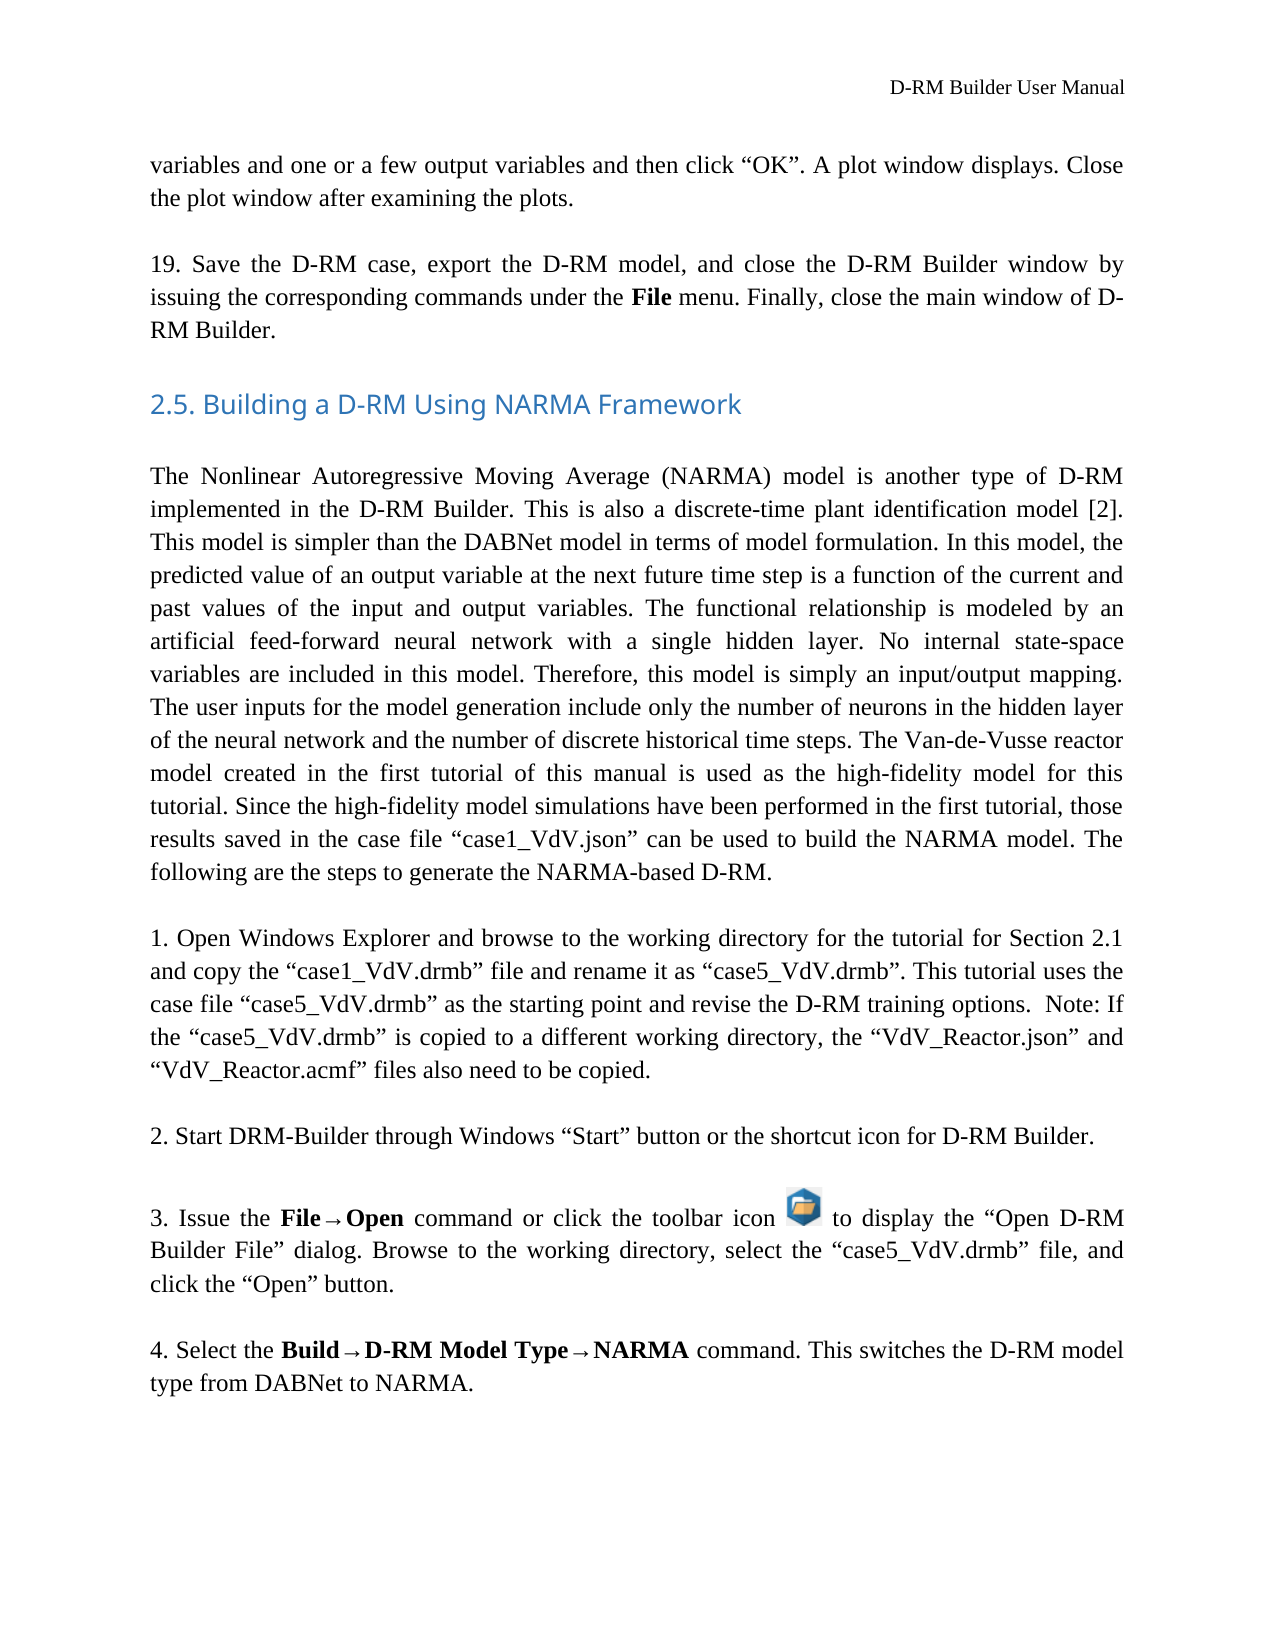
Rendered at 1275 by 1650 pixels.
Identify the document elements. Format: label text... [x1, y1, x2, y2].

text The Nonlinear Autoregressive Moving Average (NARMA) model is another type of D-RM implemented in the D-RM Builder. This is also a discrete-time plant identification model [2]. This model is simpler than the DABNet model in terms of model formulation. In this model, the predicted value of an output variable at the next future time step is a function of the current and past values of the input and output variables. The functional relationship is modeled by an artificial feed-forward neural network with a single hidden layer. No internal state-space variables are included in this model. Therefore, this model is simply an input/output mapping. The user inputs for the model generation include only the number of neurons in the hidden layer of the neural network and the number of discrete historical time steps. The Van-de-Vusse reactor model created in the first tutorial of this manual is used as the high-fidelity model for this tutorial. Since the high-fidelity model simulations have been performed in the first tutorial, those results saved in the case file “case1_VdV.json” can be used to build the NARMA model. The following are the steps to generate the NARMA-based D-RM. [150, 461, 1125, 886]
picture [786, 1187, 823, 1226]
subtitle 2.5. Building a D-RM Using NARMA Framework [150, 385, 1125, 422]
text 3. Issue the File→Open command or click the toolbar icon to display the “Open D-RM Builder File” dialog. Browse to the working directory, select the “case5_VdV.drmb” file, and click the “Open” button. [150, 1187, 1125, 1297]
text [150, 150, 1125, 212]
text 4. Select the Build→D-RM Model Type→NARMA command. This switches the D-RM model type from DABNet to NARMA. [150, 1335, 1125, 1396]
text 1. Open Windows Explorer and browse to the working directory for the tutorial for Section 2.1 and copy the “case1_VdV.drmb” file and rename it as “case5_VdV.drmb”. This tutorial uses the case file “case5_VdV.drmb” as the starting point and revise the D-RM training options. Note: If the “case5_VdV.drmb” is copied to a different working directory, the “VdV_Reactor.json” and “VdV_Reactor.acmf” files also need to be copied. [150, 923, 1125, 1084]
text 2. Start DRM-Builder through Windows “Start” button or the shortcut icon for D-RM Builder. [150, 1121, 1125, 1150]
text 19. Save the D-RM case, export the D-RM model, and close the D-RM Builder window by issuing the corresponding commands under the File menu. Finally, close the main window of D-RM Builder. [150, 249, 1125, 344]
